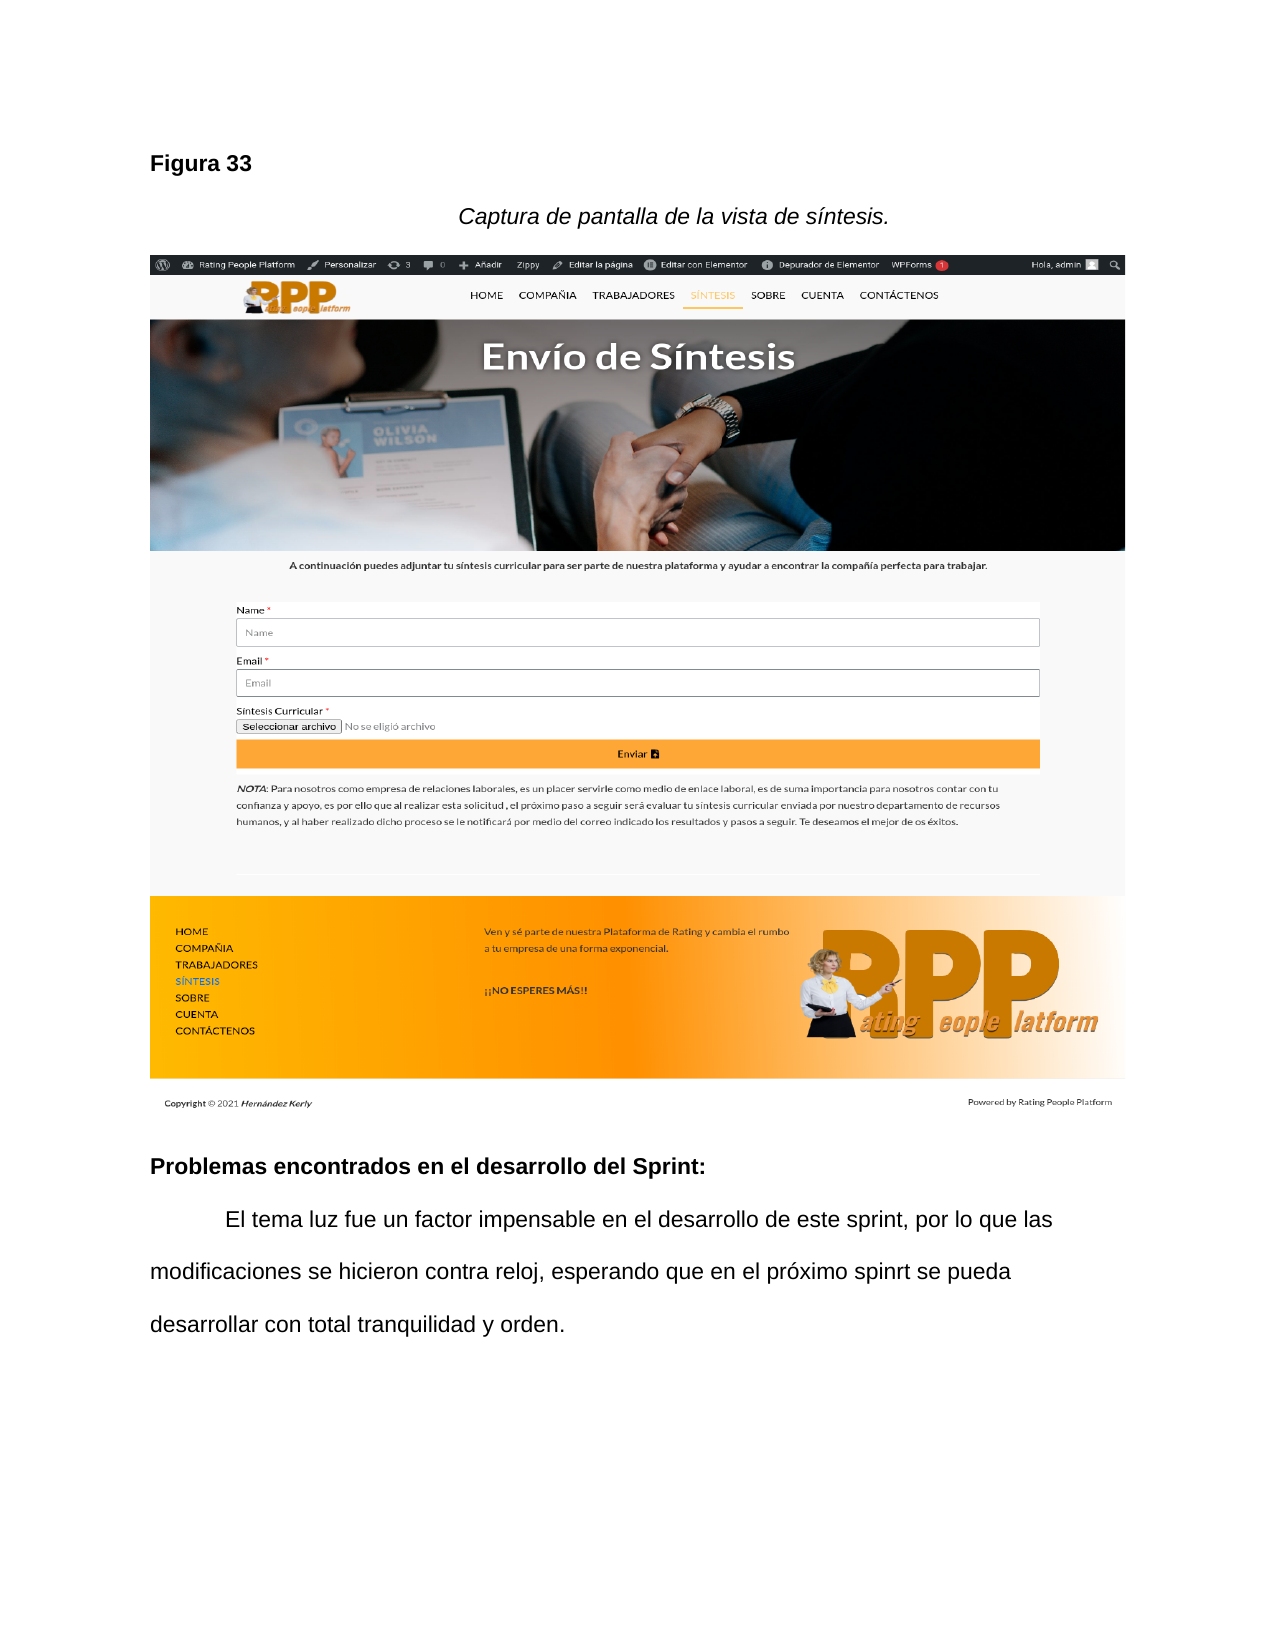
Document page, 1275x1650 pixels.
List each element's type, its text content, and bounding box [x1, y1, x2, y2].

text El tema luz fue un factor impensable en el desarrollo de este sprint, por lo que las modificaciones se hicieron contra reloj, esperando que en el próximo spinrt se pueda desarrollar con total tranquilidad y orden. [150, 1206, 1125, 1337]
subtitle Problemas encontrados en el desarrollo del Sprint: [150, 1153, 1125, 1179]
text Figura 33 [150, 150, 1125, 176]
picture [150, 255, 1125, 1127]
text Captura de pantalla de la vista de síntesis. [150, 203, 1125, 229]
